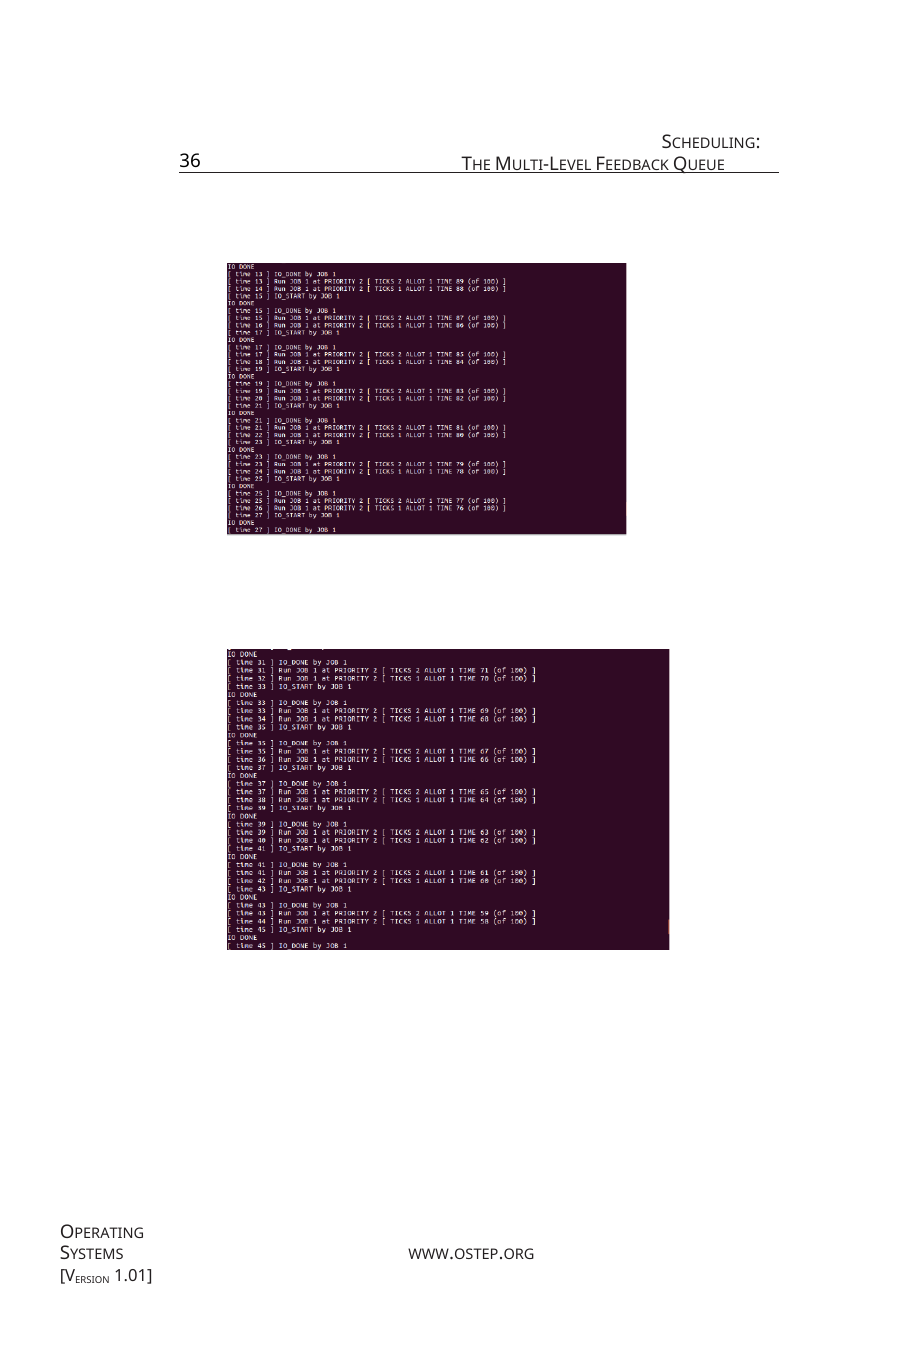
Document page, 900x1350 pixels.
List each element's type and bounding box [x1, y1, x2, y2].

picture [227, 263, 627, 536]
picture [227, 649, 670, 950]
